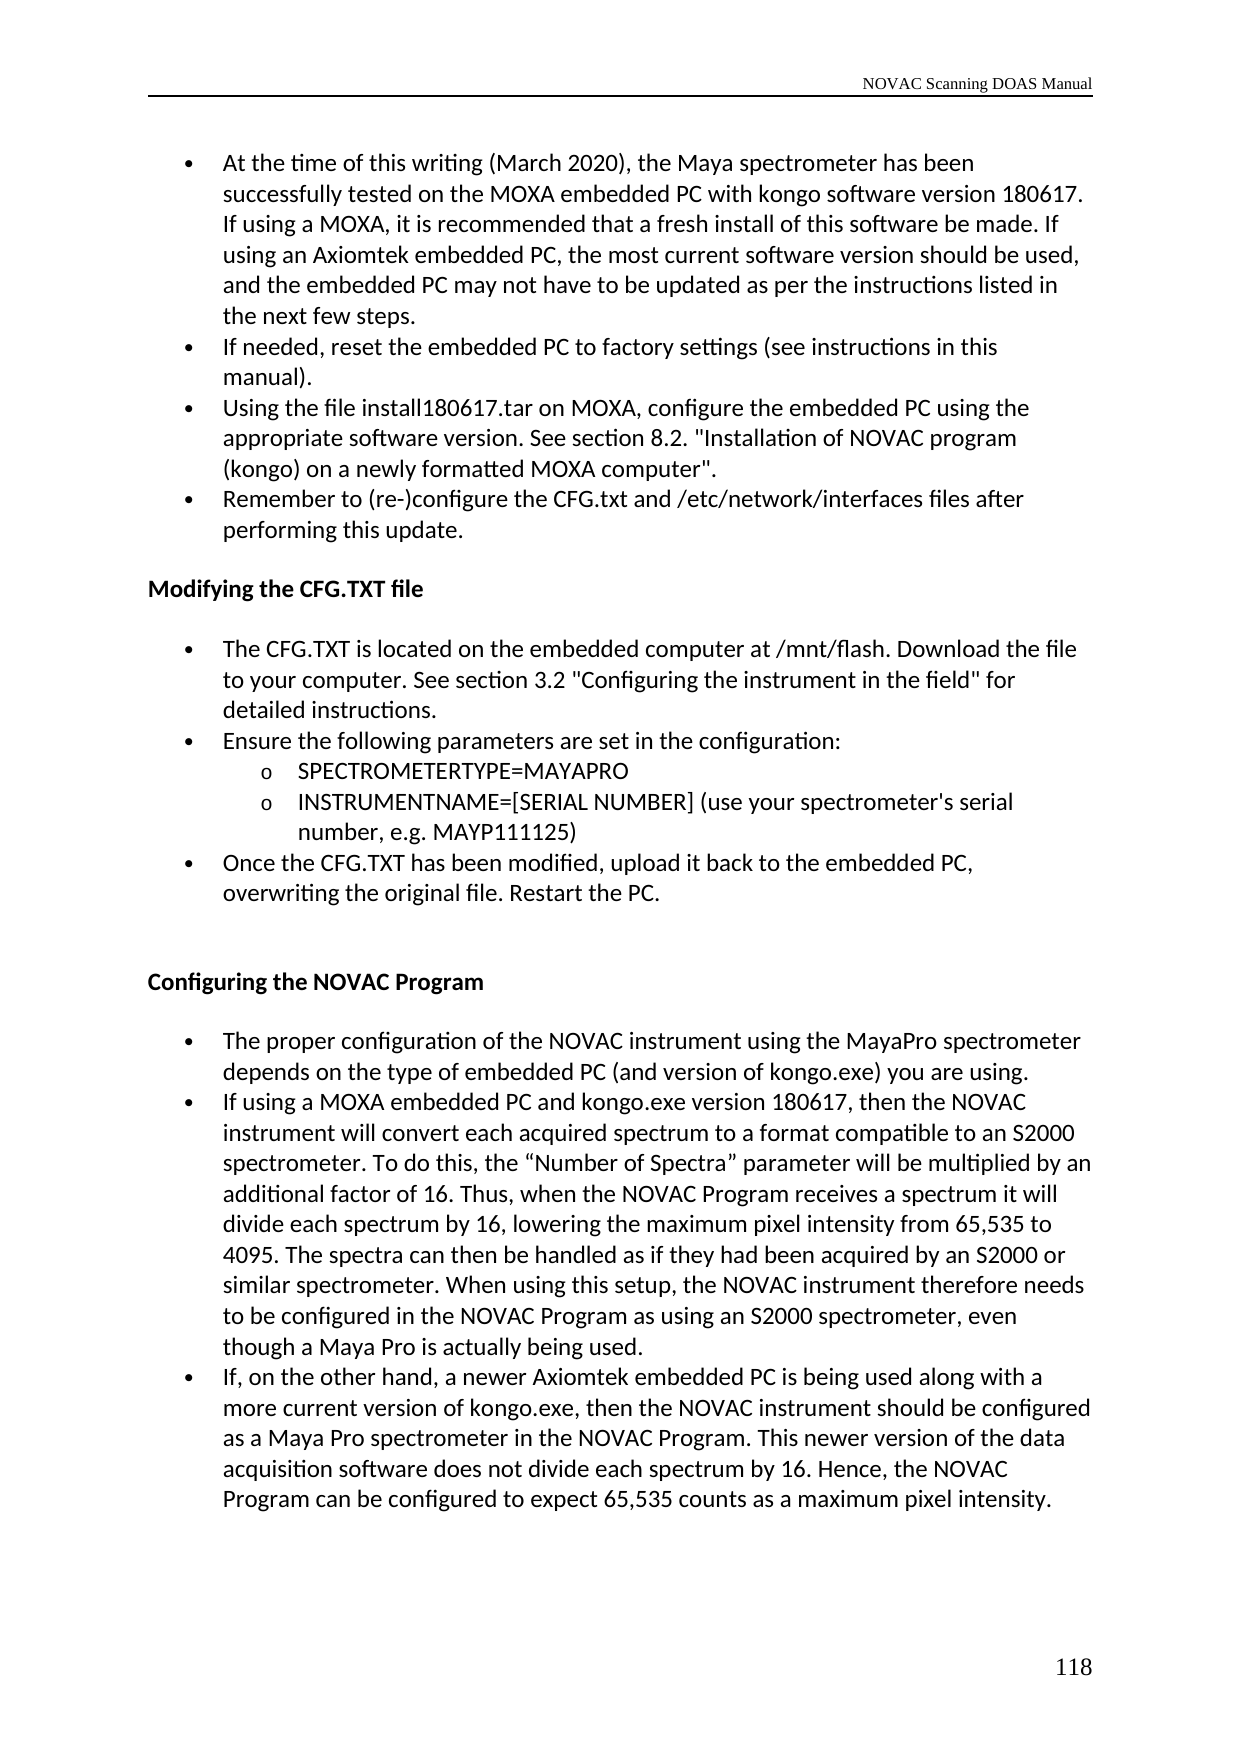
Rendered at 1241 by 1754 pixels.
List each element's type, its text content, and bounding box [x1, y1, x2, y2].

list Ensure the following parameters are set in the configuration: [185, 725, 1093, 755]
list The proper configuration of the NOVAC instrument using the MayaPro spectrometer depends on the type of embedded PC (and version of kongo.exe) you are using. [185, 1026, 1093, 1087]
list At the time of this writing (March 2020), the Maya spectrometer has been successfully tested on the MOXA embedded PC with kongo software version 180617. If using a MOXA, it is recommended that a fresh install of this software be made. If using an Axiomtek embedded PC, the most current software version should be used, and the embedded PC may not have to be updated as per the instructions listed in the next few steps. [185, 148, 1093, 331]
list Once the CFG.TXT has been modified, upload it back to the embedded PC, overwriting the original file. Restart the PC. [185, 847, 1093, 908]
text Configuring the NOVAC Program [148, 966, 1093, 996]
list If, on the other hand, a newer Axiomtek embedded PC is being used along with a more current version of kongo.exe, then the NOVAC instrument should be configured as a Maya Pro spectrometer in the NOVAC Program. This newer version of the data acquisition software does not divide each spectrum by 16. Hence, the NOVAC Program can be configured to expect 65,535 counts as a maximum pixel intensity. [185, 1361, 1093, 1514]
list If using a MOXA embedded PC and kongo.exe version 180617, then the NOVAC instrument will convert each acquired spectrum to a format compatible to an S2000 spectrometer. To do this, the “Number of Spectra” parameter will be multiplied by an additional factor of 16. Thus, when the NOVAC Program receives a spectrum it will divide each spectrum by 16, lowering the maximum pixel intensity from 65,535 to 4095. The spectra can then be handled as if they had been acquired by an S2000 or similar spectrometer. When using this setup, the NOVAC instrument therefore needs to be configured in the NOVAC Program as using an S2000 spectrometer, even though a Maya Pro is actually being used. [185, 1087, 1093, 1361]
list INSTRUMENTNAME=[SERIAL NUMBER] (use your spectrometer's serial number, e.g. MAYP111125) [260, 786, 1093, 847]
list The CFG.TXT is located on the embedded computer at /mnt/flash. Download the file to your computer. See section 3.2 "Configuring the instrument in the field" for detailed instructions. [185, 633, 1093, 725]
list Remember to (re-)configure the CFG.txt and /etc/network/interfaces files after performing this update. [185, 483, 1093, 544]
list If needed, reset the embedded PC to factory settings (see instructions in this manual). [185, 331, 1093, 392]
list SPECTROMETERTYPE=MAYAPRO [260, 755, 1093, 786]
list Using the file install180617.tar on MOXA, configure the embedded PC using the appropriate software version. See section 8.2. "Installation of NOVAC program (kongo) on a newly formatted MOXA computer". [185, 392, 1093, 483]
text Modifying the CFG.TXT file [148, 573, 1093, 604]
